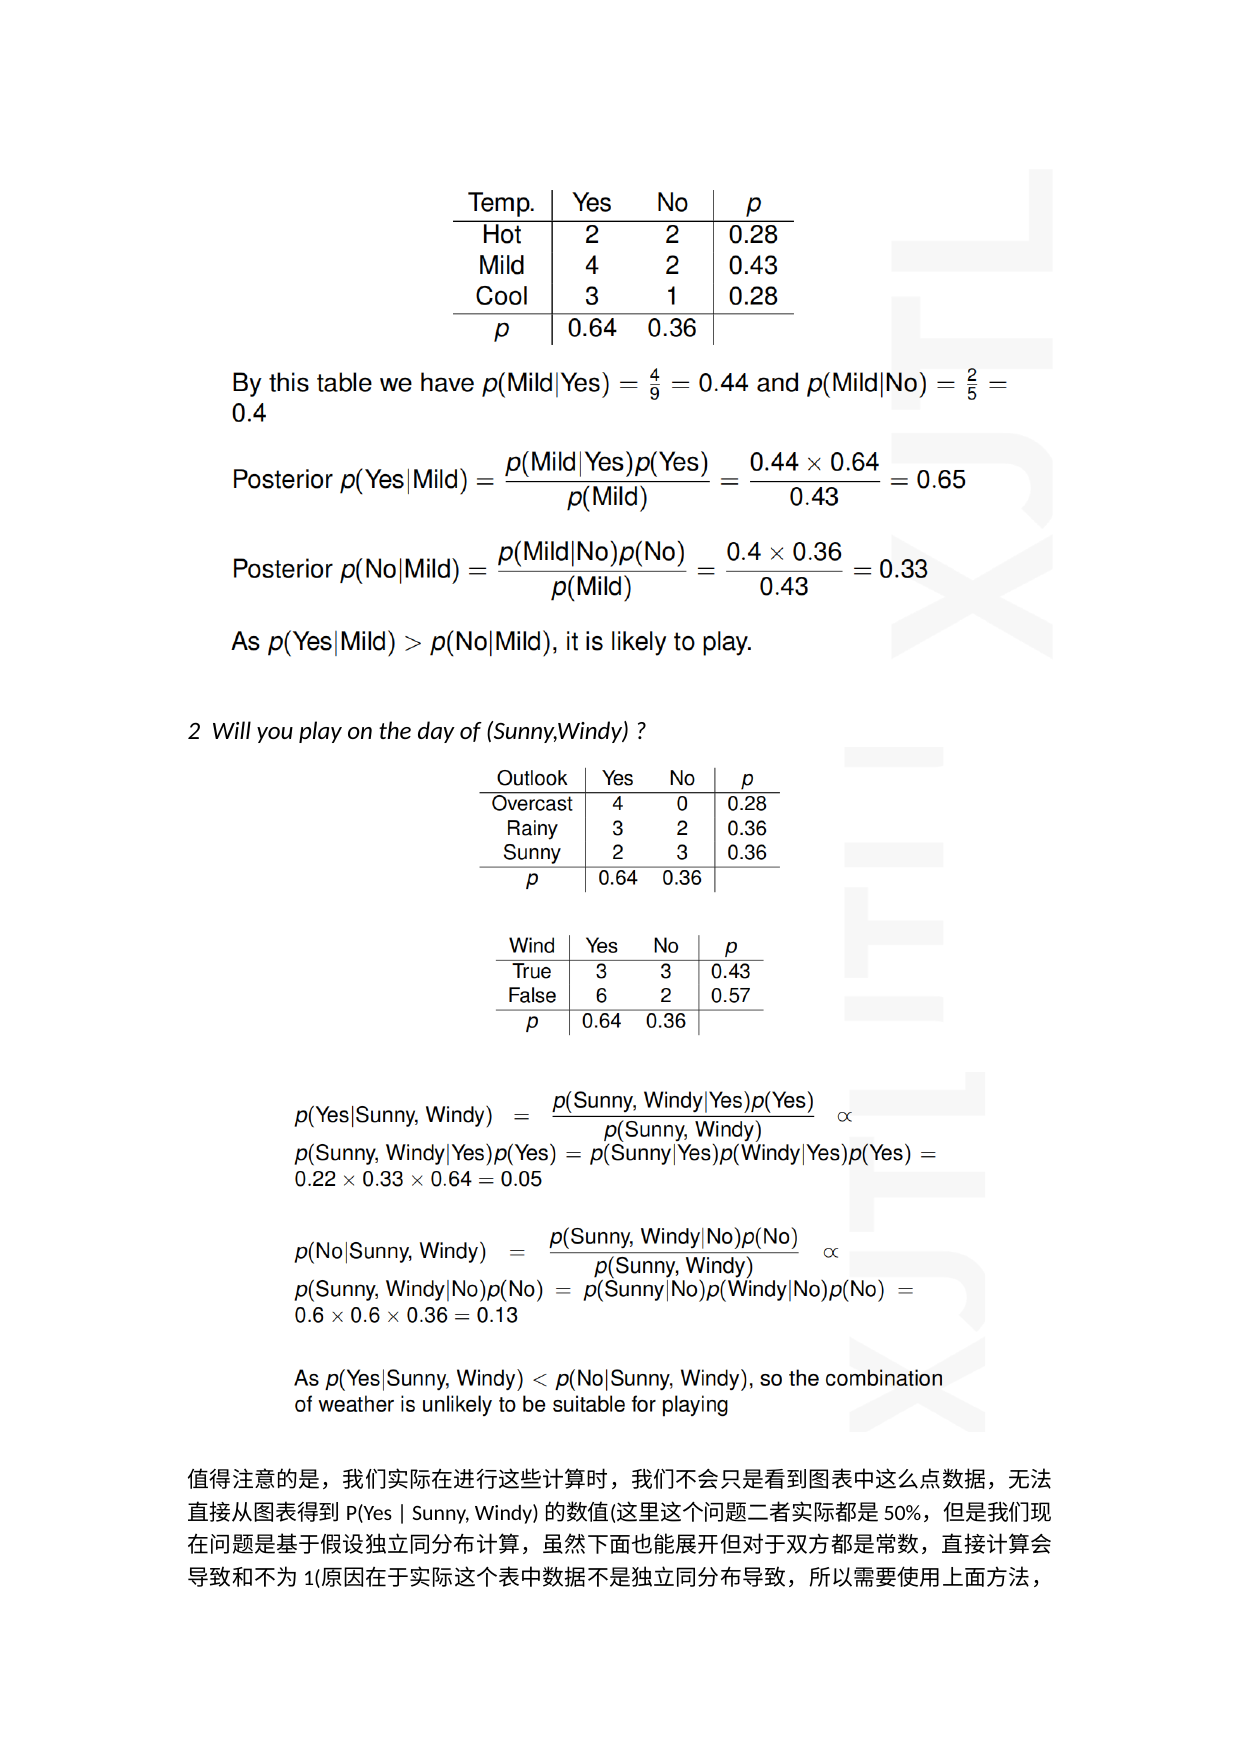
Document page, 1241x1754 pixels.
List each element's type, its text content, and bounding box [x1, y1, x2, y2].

picture [187, 162, 1053, 672]
list 2 Will you play on the day of (Sunny,Windy) ? [187, 714, 1053, 747]
picture [296, 747, 944, 1043]
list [187, 1462, 1053, 1592]
picture [255, 1072, 986, 1432]
